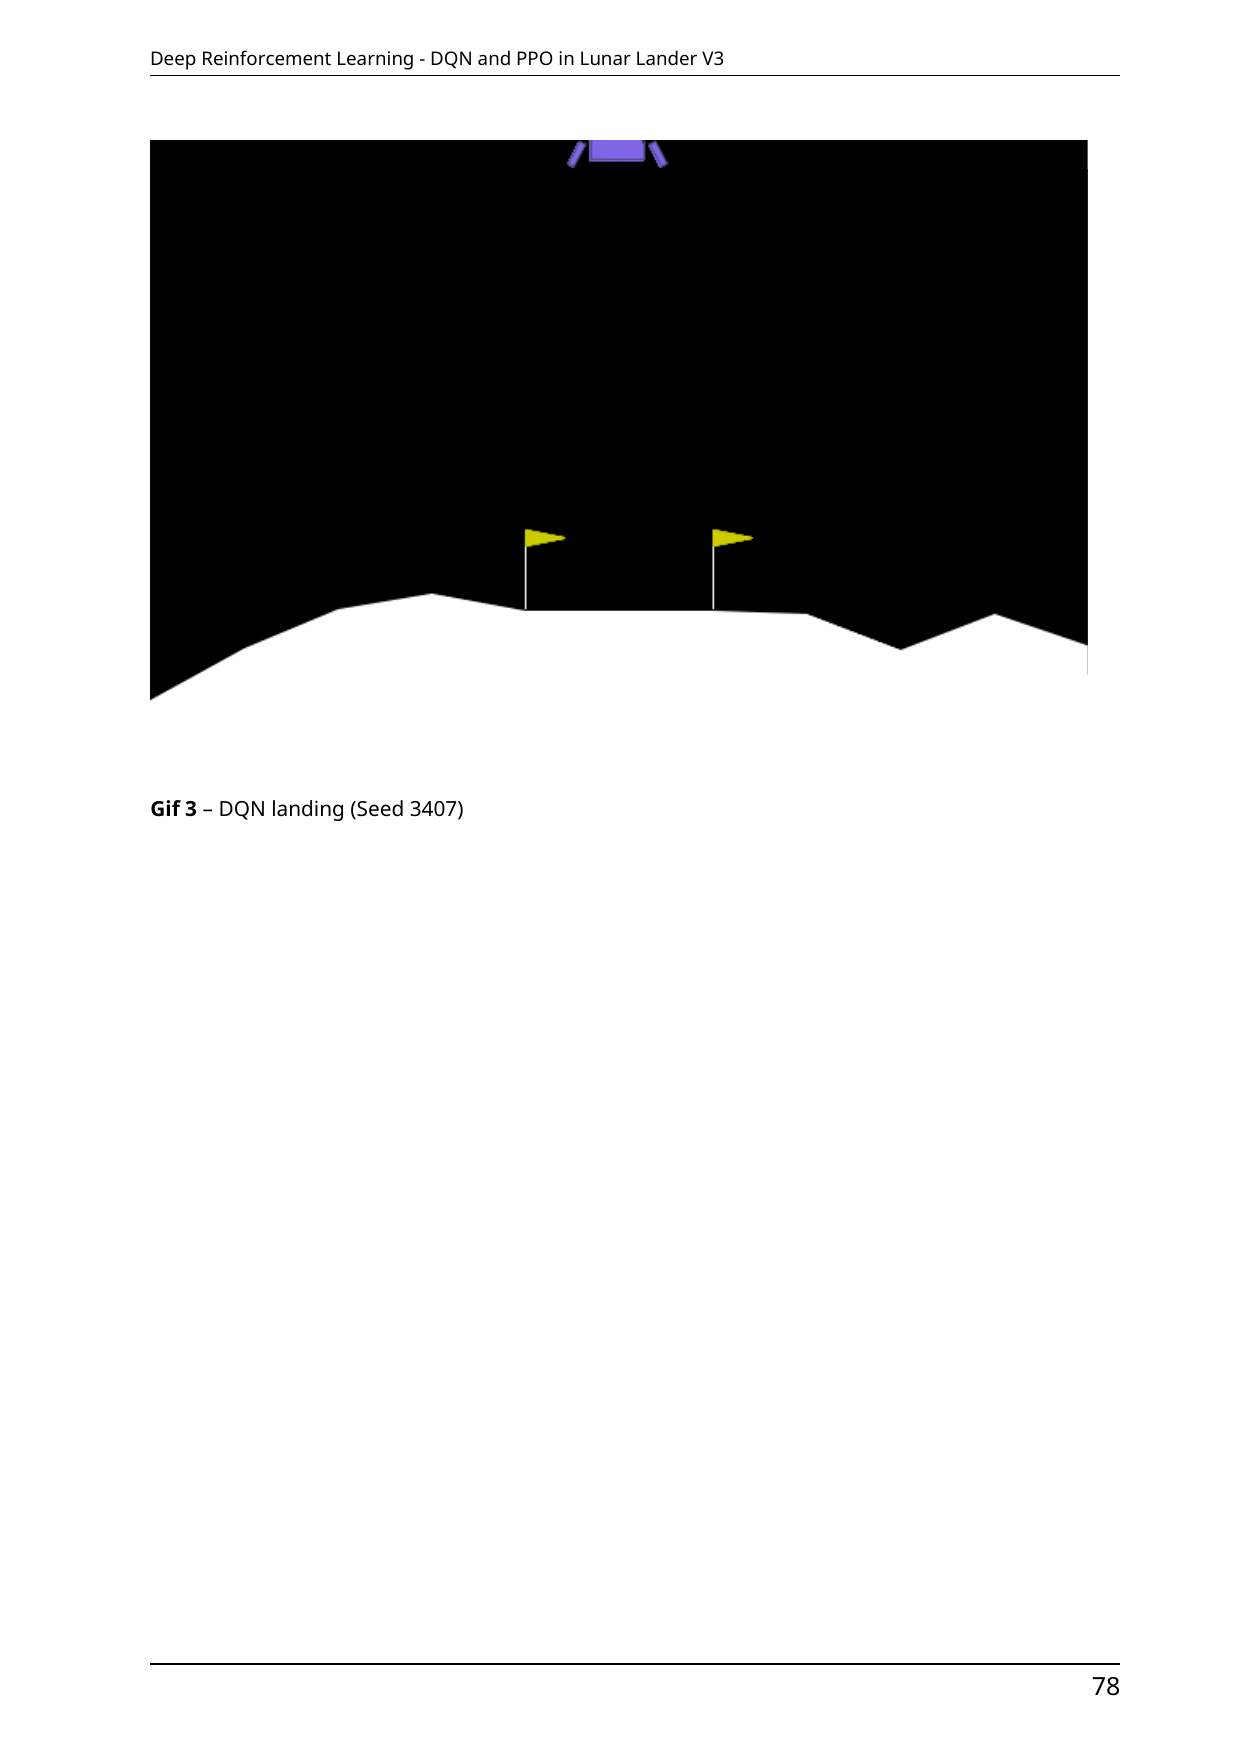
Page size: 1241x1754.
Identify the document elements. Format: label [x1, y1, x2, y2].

picture [150, 140, 1088, 795]
